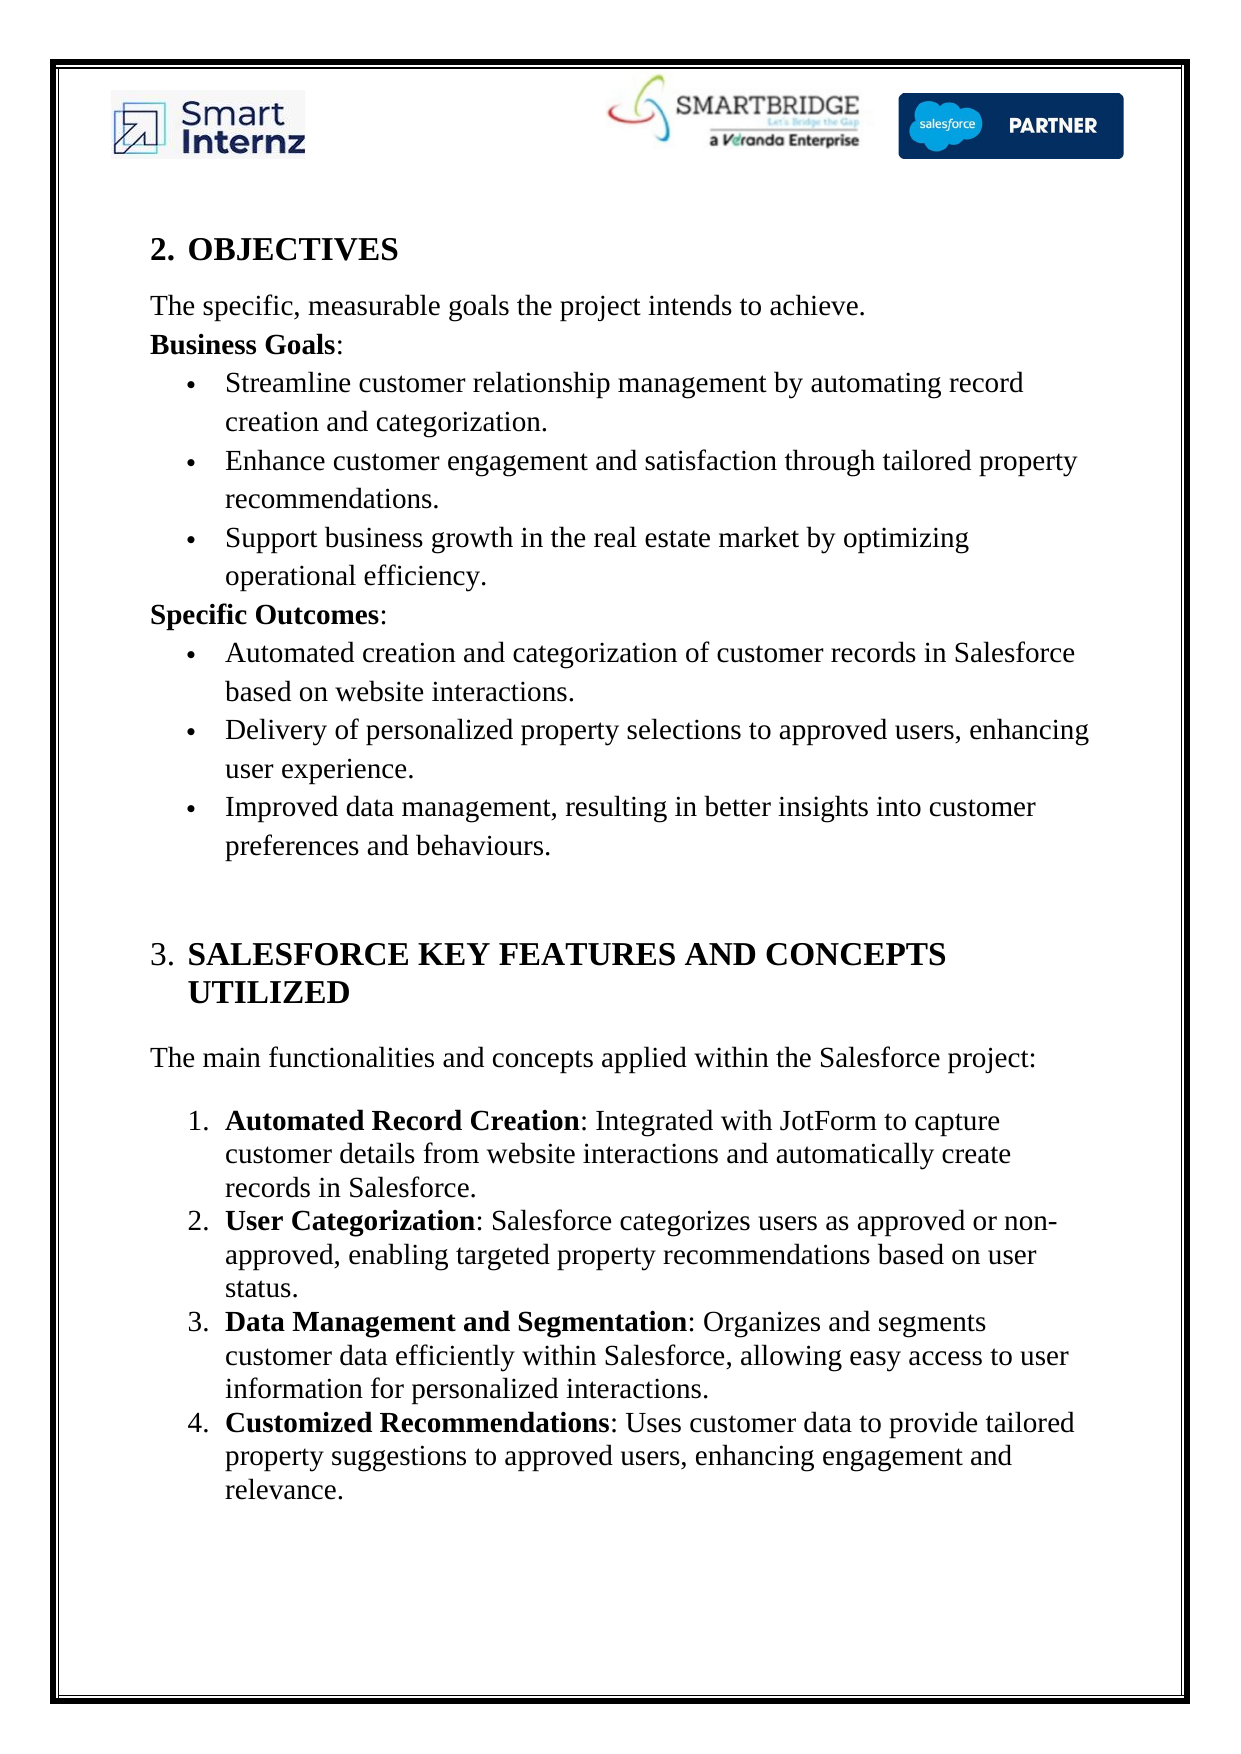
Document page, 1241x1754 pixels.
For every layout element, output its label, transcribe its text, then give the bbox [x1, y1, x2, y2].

list Customized Recommendations: Uses customer data to provide tailored property suggestions to approved users, enhancing engagement and relevance. [187, 1405, 1090, 1505]
list User Categorization: Salesforce categorizes users as approved or non-approved, enabling targeted property recommendations based on user status. [187, 1203, 1090, 1304]
list Support business growth in the real estate market by optimizing operational efficiency. [187, 520, 1090, 592]
list Delivery of personalized property selections to approved users, enhancing user experience. [187, 712, 1090, 784]
text The specific, measurable goals the project intends to achieve. [150, 288, 1090, 322]
list Automated creation and categorization of customer records in Salesforce based on website interactions. [187, 635, 1090, 707]
list Streamline customer relationship management by automating record creation and categorization. [187, 366, 1090, 438]
list Improved data management, resulting in better insights into customer preferences and behaviours. [187, 789, 1090, 862]
list Enhance customer engagement and satisfaction through tailored property recommendations. [187, 443, 1090, 515]
list Automated Record Creation: Integrated with JotForm to capture customer details from website interactions and automatically create records in Salesforce. [187, 1103, 1090, 1203]
picture [898, 93, 1124, 159]
picture [110, 90, 306, 159]
picture [605, 69, 884, 159]
list SALESFORCE KEY FEATURES AND CONCEPTS UTILIZED [150, 934, 1090, 1011]
list Data Management and Segmentation: Organizes and segments customer data efficiently within Salesforce, allowing easy access to user information for personalized interactions. [187, 1304, 1090, 1405]
text The main functionalities and concepts applied within the Salesforce project: [150, 1040, 1090, 1074]
list OBJECTIVES [150, 229, 1090, 267]
text Specific Outcomes: [150, 597, 1090, 630]
text Business Goals: [150, 327, 1090, 361]
